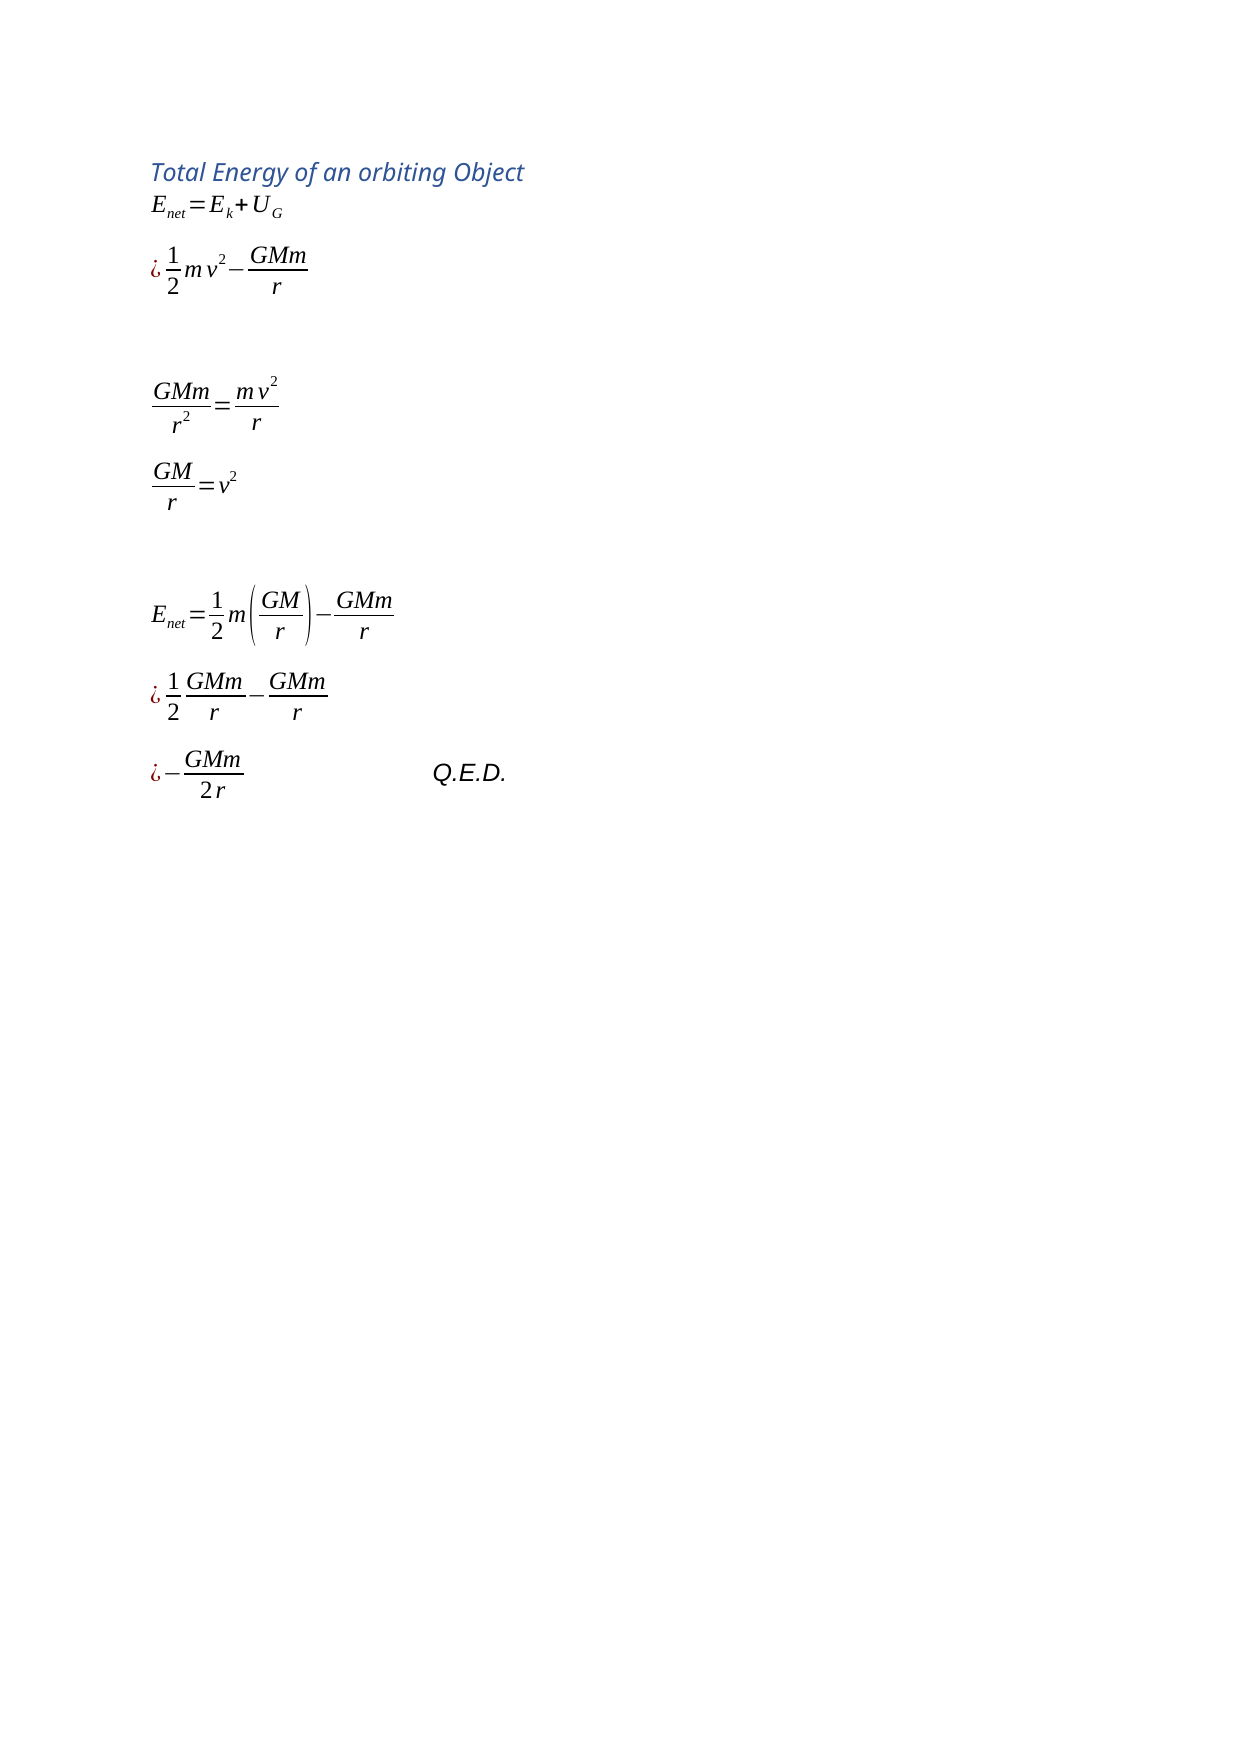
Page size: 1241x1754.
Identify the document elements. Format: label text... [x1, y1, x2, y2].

subtitle Total Energy of an orbiting Object [150, 154, 1090, 188]
